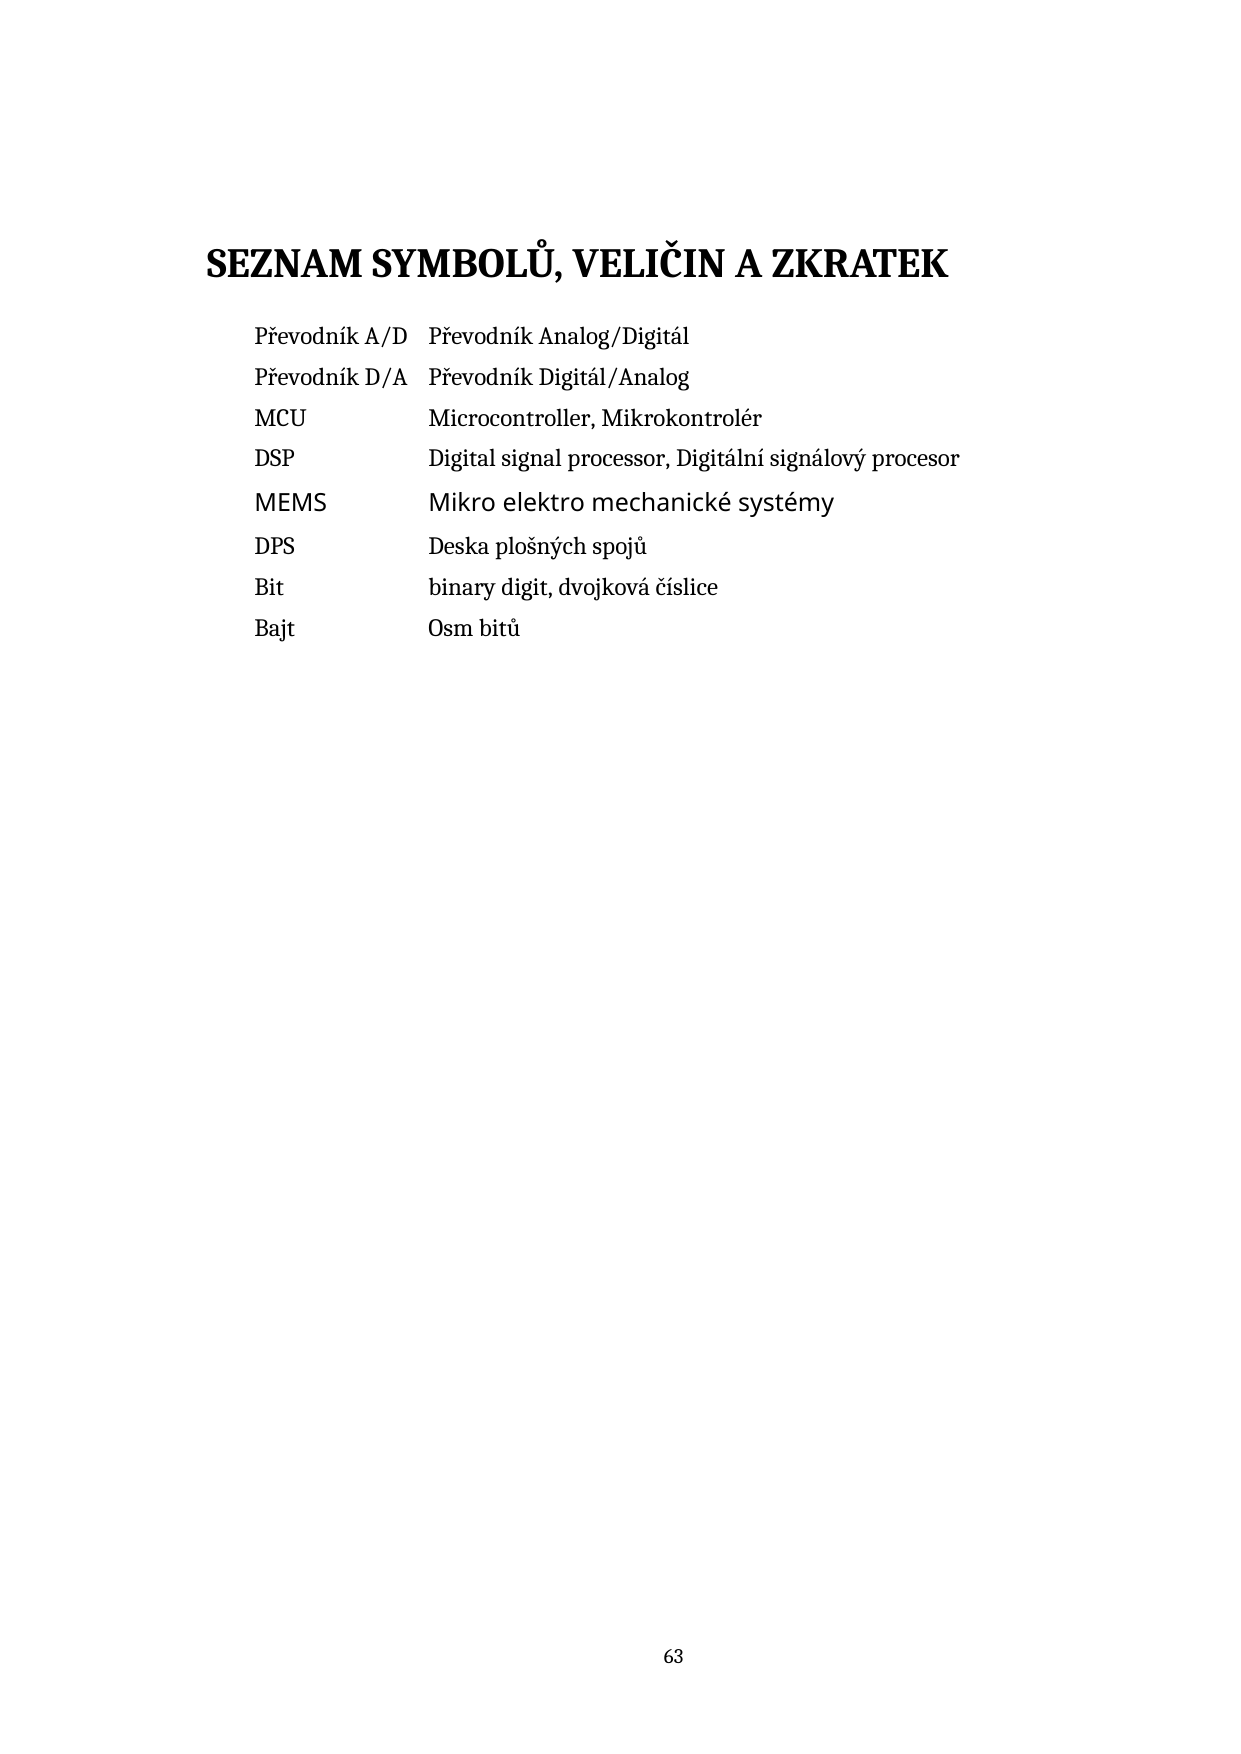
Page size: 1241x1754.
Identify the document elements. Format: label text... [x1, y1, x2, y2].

text Seznam symbolů, veličin a zkratek [207, 240, 1092, 288]
text MCU Microcontroller, Mikrokontrolér [207, 404, 1092, 432]
text MEMS Mikro elektro mechanické systémy [207, 485, 1092, 519]
text Bit binary digit, dvojková číslice [207, 573, 1092, 602]
text Převodník A/D Převodník Analog/Digitál [207, 322, 1092, 351]
text Bajt Osm bitů [207, 614, 1092, 642]
text DPS Deska plošných spojů [207, 532, 1092, 561]
text DSP Digital signal processor, Digitální signálový procesor [207, 444, 1092, 473]
text Převodník D/A Převodník Digitál/Analog [207, 363, 1092, 392]
